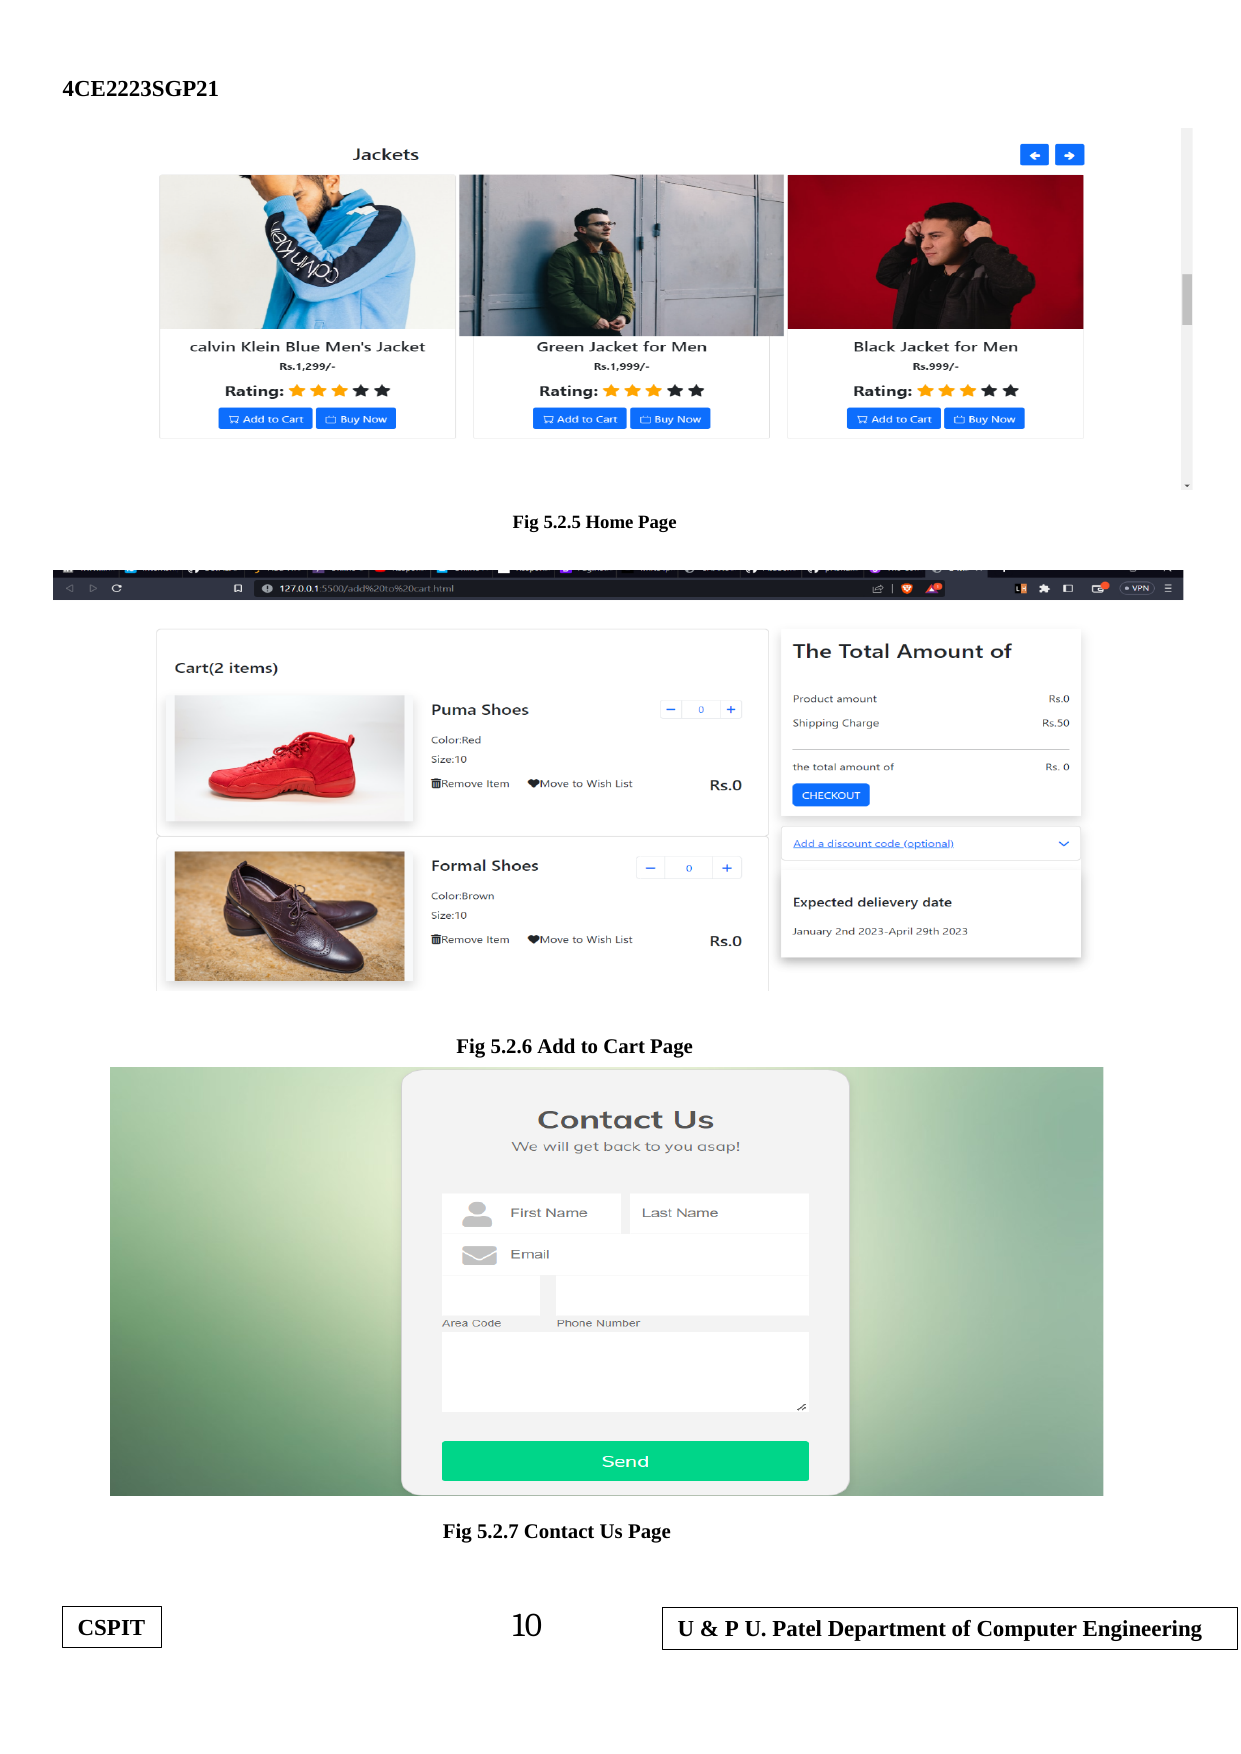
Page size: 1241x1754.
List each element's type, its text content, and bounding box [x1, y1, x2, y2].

picture [62, 128, 1193, 490]
text Fig 5.2.7 Contact Us Page [437, 1519, 1192, 1543]
text Fig 5.2.5 Home Page [437, 511, 1192, 533]
text Fig 5.2.6 Add to Cart Page [437, 1034, 1192, 1058]
picture [110, 1067, 1104, 1496]
picture [53, 570, 1184, 991]
